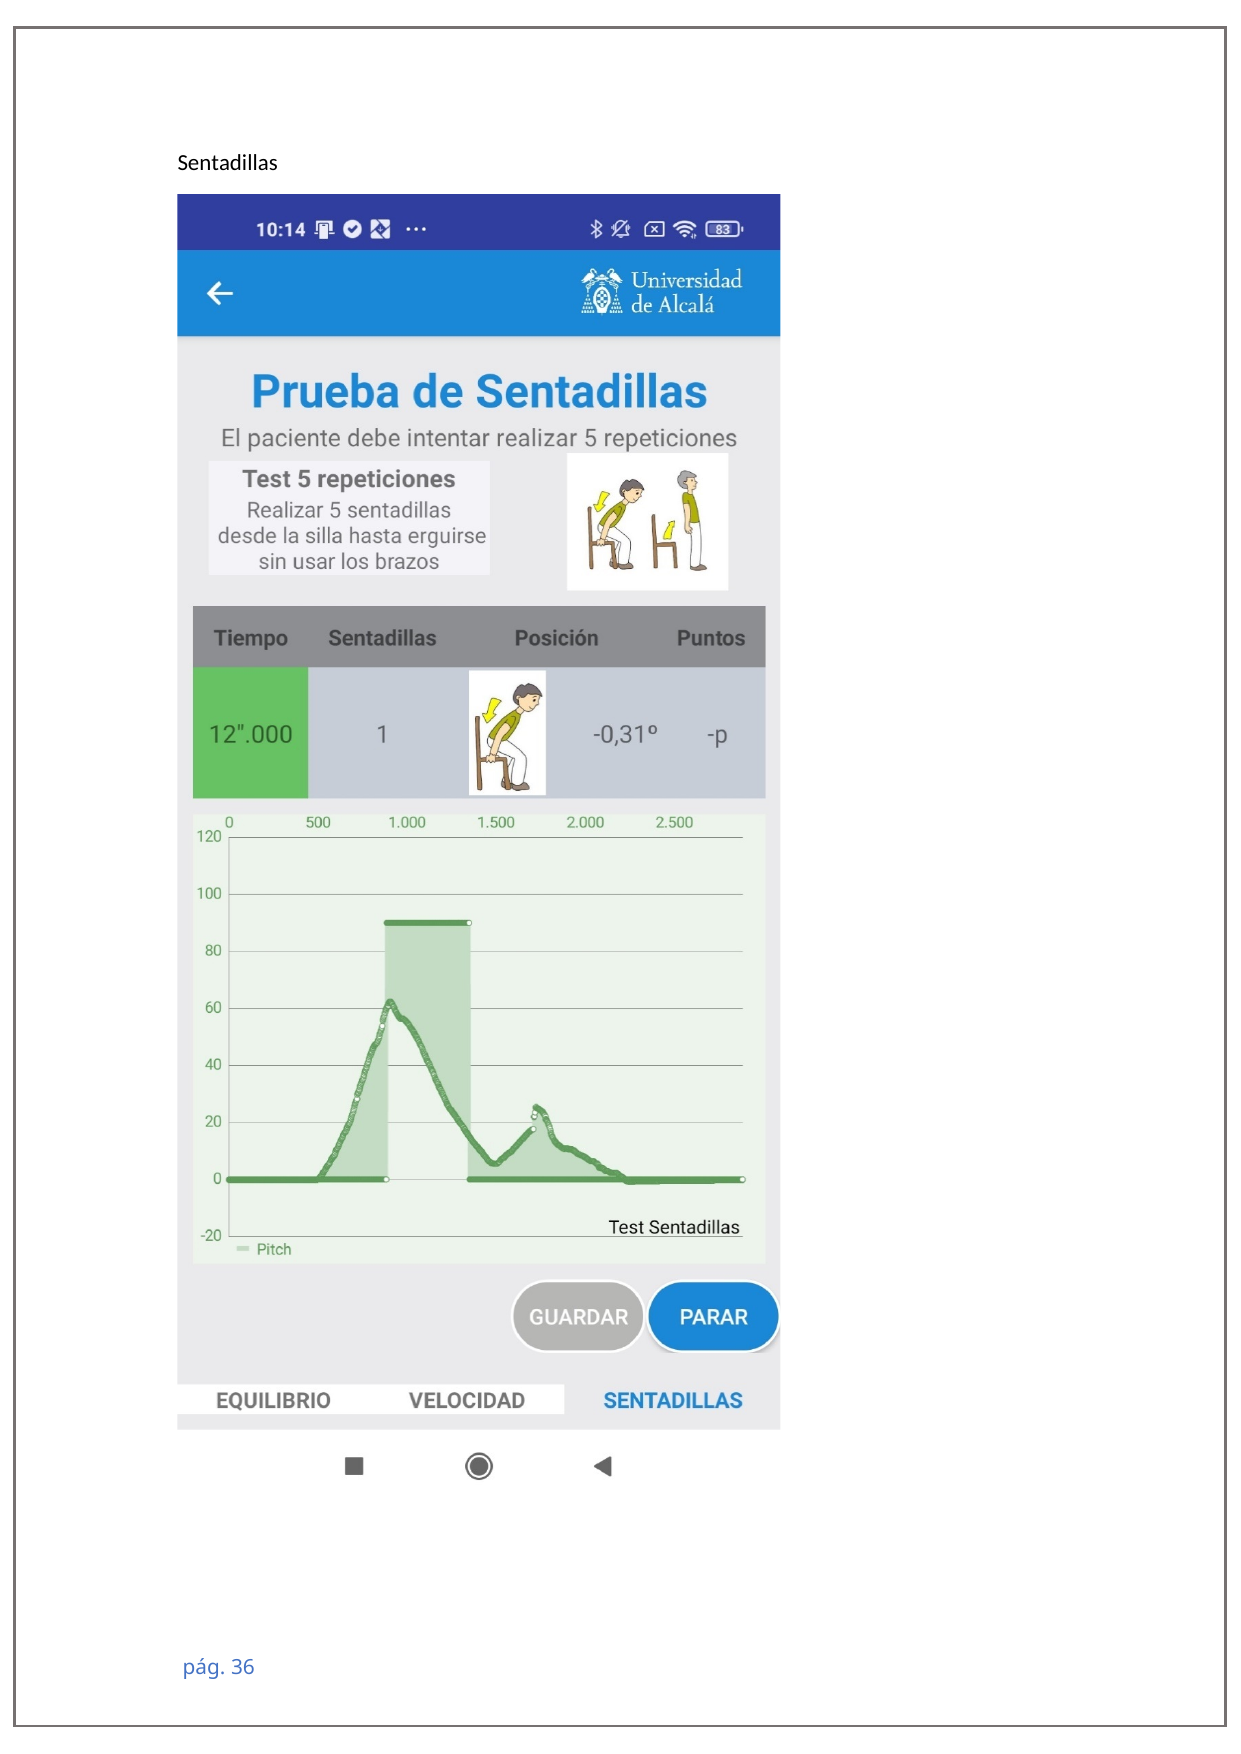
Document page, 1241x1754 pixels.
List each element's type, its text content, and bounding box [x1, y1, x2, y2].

text Sentadillas [177, 148, 1063, 176]
picture [177, 194, 781, 1502]
